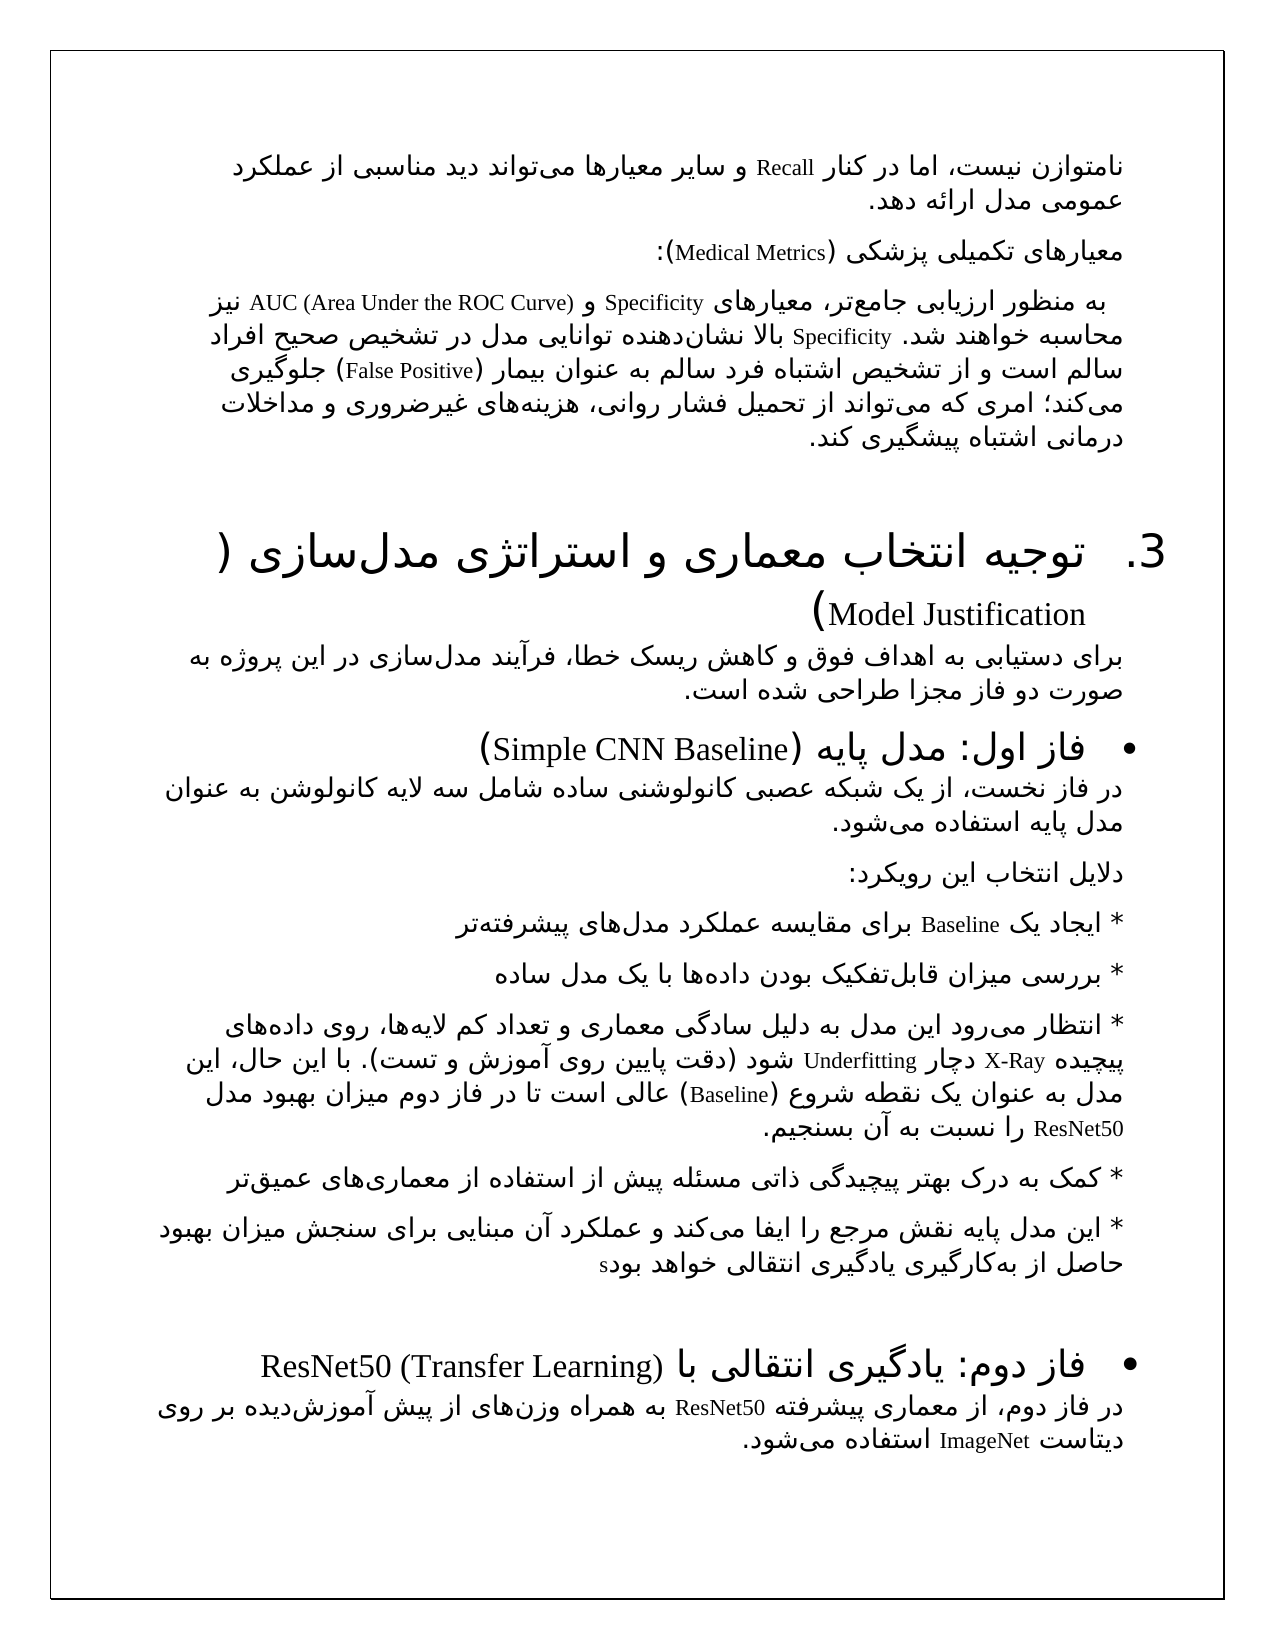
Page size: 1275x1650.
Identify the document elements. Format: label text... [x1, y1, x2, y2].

subtitle توجیه انتخاب معماری و استراتژی مدل‌سازی (Model Justification) [150, 525, 1124, 636]
text دلایل انتخاب این رویکرد: [150, 857, 1124, 888]
text * کمک به درک بهتر پیچیدگی ذاتی مسئله پیش از استفاده از معماری‌های عمیق‌تر [150, 1162, 1124, 1194]
text برای دستیابی به اهداف فوق و کاهش ریسک خطا، فرآیند مدل‌سازی در این پروژه به صورت دو فاز مجزا طراحی شده است. [150, 640, 1124, 706]
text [150, 150, 1124, 216]
text * بررسی میزان قابل‌تفکیک بودن داده‌ها با یک مدل ساده [150, 958, 1124, 990]
subtitle فاز دوم: یادگیری انتقالی با ResNet50 (Transfer Learning) [150, 1343, 1124, 1386]
subtitle فاز اول: مدل پایه (Simple CNN Baseline) [150, 725, 1124, 769]
text در فاز نخست، از یک شبکه عصبی کانولوشنی ساده شامل سه لایه کانولوشن به عنوان مدل پایه استفاده می‌شود. [150, 772, 1124, 838]
text به منظور ارزیابی جامع‌تر، معیارهای Specificity و AUC (Area Under the ROC Curve) نیز محاسبه خواهند شد. Specificity بالا نشان‌دهنده توانایی مدل در تشخیص صحیح افراد سالم است و از تشخیص اشتباه فرد سالم به عنوان بیمار (False Positive) جلوگیری می‌کند؛ امری که می‌تواند از تحمیل فشار روانی، هزینه‌های غیرضروری و مداخلات درمانی اشتباه پیشگیری کند. [150, 286, 1124, 453]
text * این مدل پایه نقش مرجع را ایفا می‌کند و عملکرد آن مبنایی برای سنجش میزان بهبود حاصل از به‌کارگیری یادگیری انتقالی خواهد بودs [150, 1213, 1124, 1278]
text در فاز دوم، از معماری پیشرفته ResNet50 به همراه وزن‌های از پیش آموزش‌دیده بر روی دیتاست ImageNet استفاده می‌شود. [150, 1390, 1124, 1455]
text معیارهای تکمیلی پزشکی (Medical Metrics): [150, 235, 1124, 266]
text * انتظار می‌رود این مدل به دلیل سادگی معماری و تعداد کم لایه‌ها، روی داده‌های پیچیده X-Ray دچار Underfitting شود (دقت پایین روی آموزش و تست). با این حال، این مدل به عنوان یک نقطه شروع (Baseline) عالی است تا در فاز دوم میزان بهبود مدل ResNet50 را نسبت به آن بسنجیم. [150, 1009, 1124, 1143]
text * ایجاد یک Baseline برای مقایسه عملکرد مدل‌های پیشرفته‌تر [150, 908, 1124, 939]
